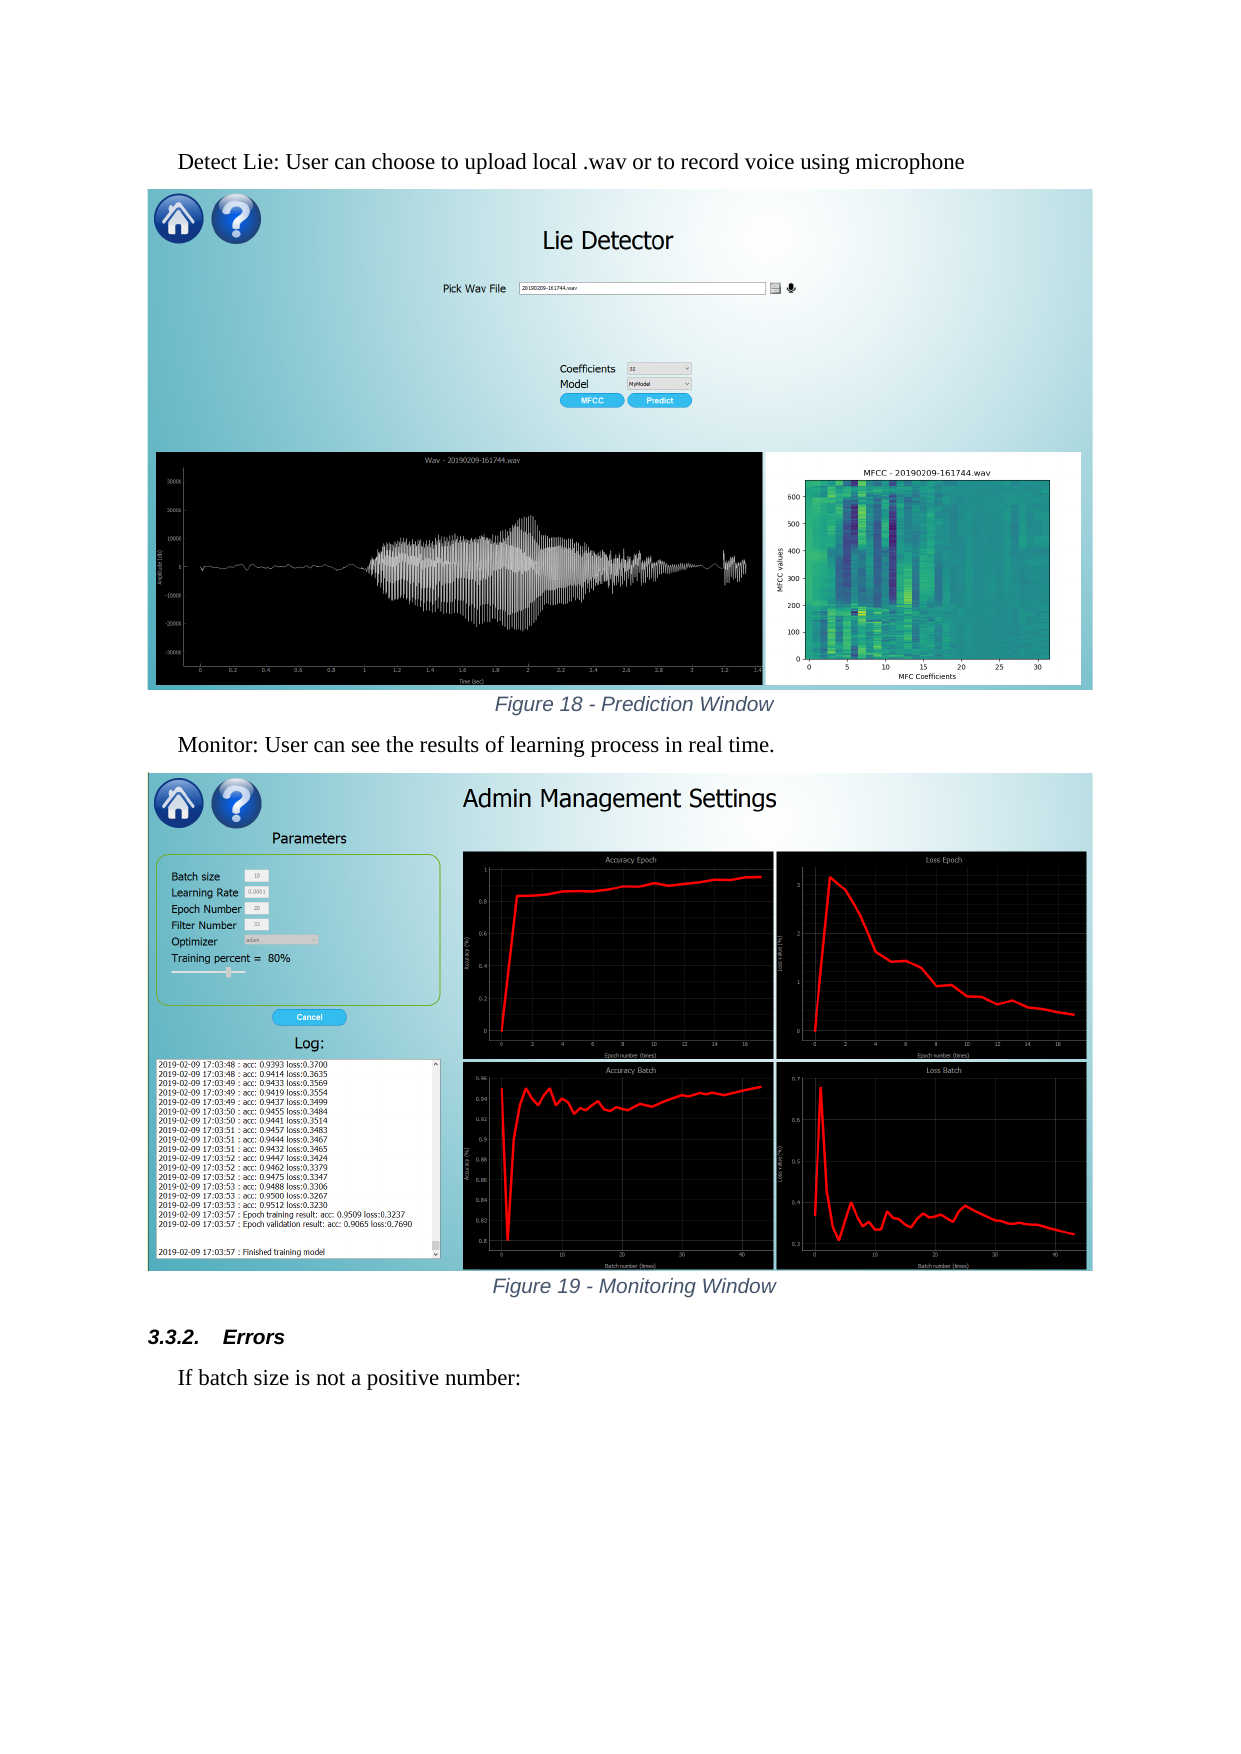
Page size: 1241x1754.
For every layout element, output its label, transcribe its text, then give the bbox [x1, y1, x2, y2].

text Figure 19 - Monitoring Window [148, 1273, 1092, 1297]
list If batch size is not a positive number: [148, 1364, 1092, 1390]
list Detect Lie: User can choose to upload local .wav or to record voice using microphone [148, 148, 1092, 174]
list Monitor: User can see the results of learning process in real time. [148, 731, 1092, 757]
picture [147, 189, 1093, 690]
subtitle Errors [148, 1325, 1092, 1349]
picture [147, 772, 1093, 1271]
text Figure 18 - Prediction Window [148, 692, 1092, 716]
